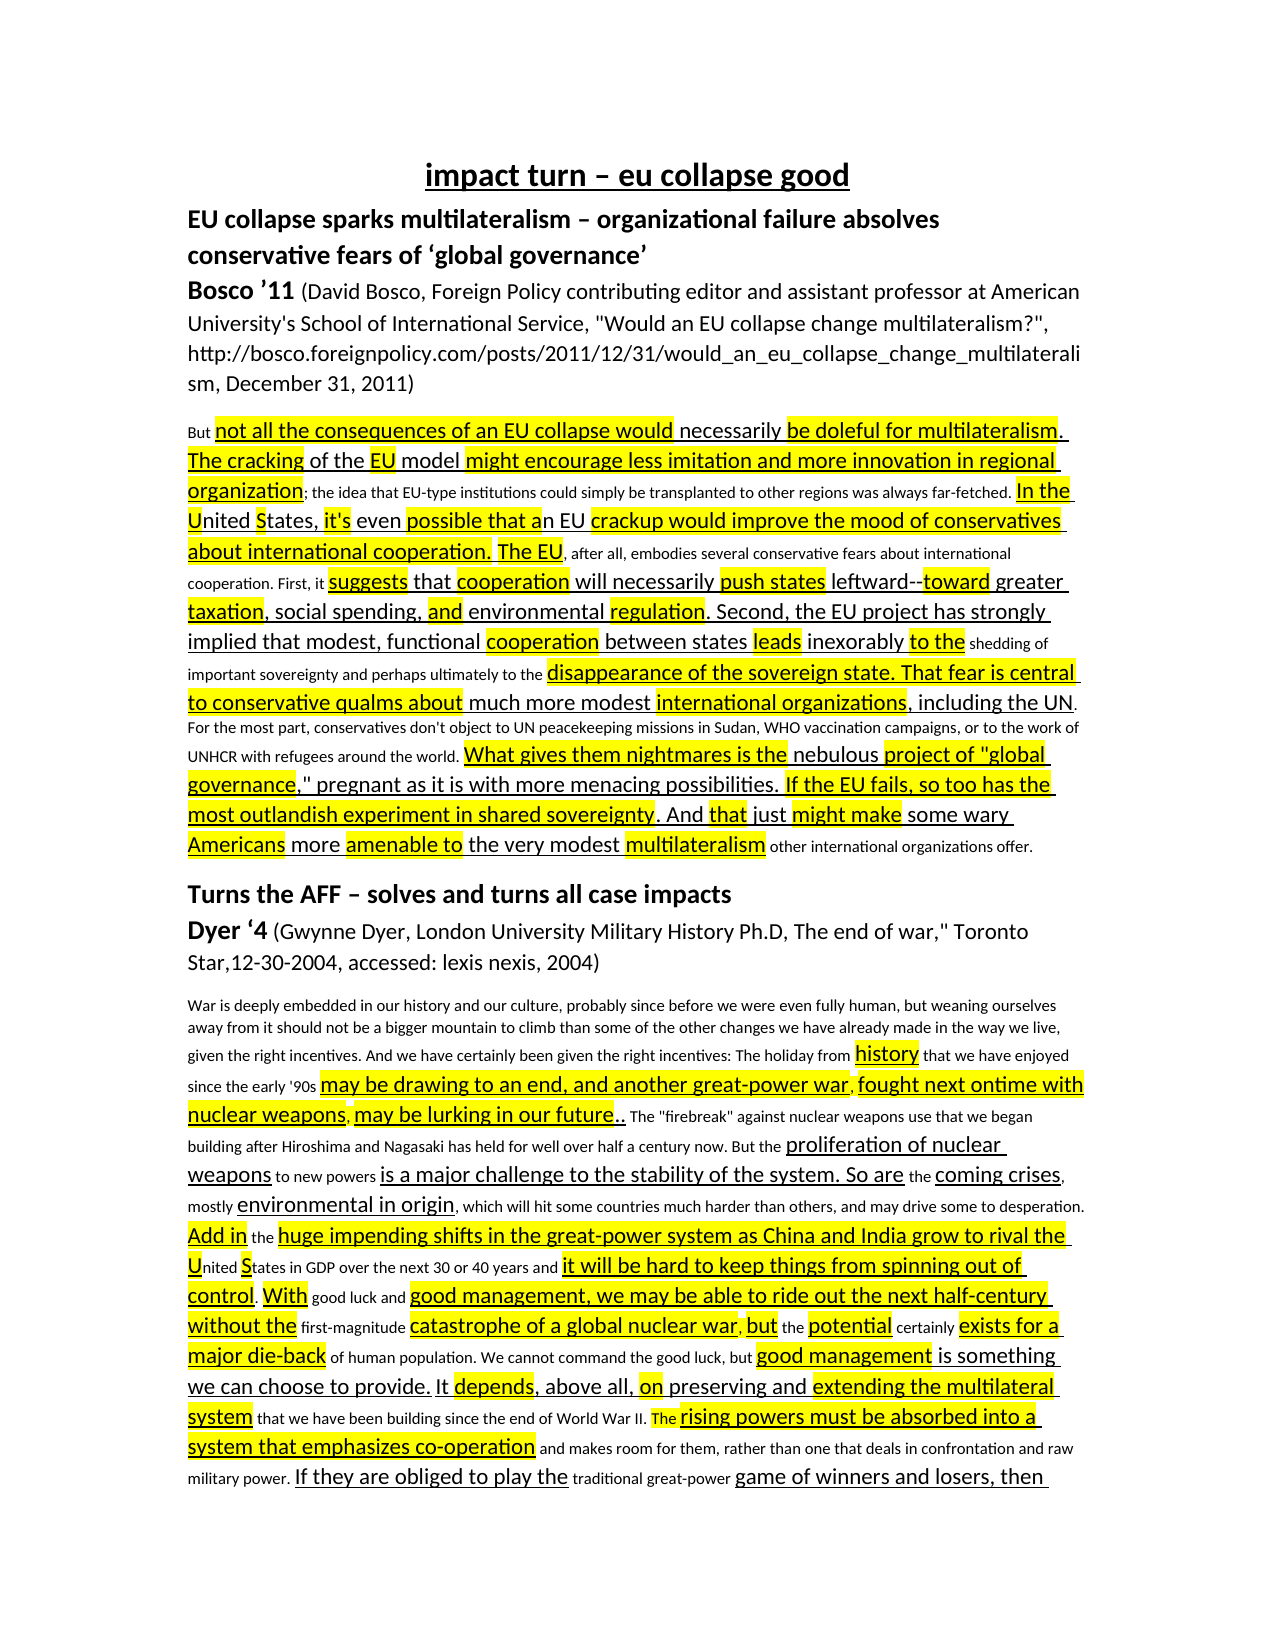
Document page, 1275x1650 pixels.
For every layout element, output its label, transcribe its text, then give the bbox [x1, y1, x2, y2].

text Dyer ‘4 (Gwynne Dyer, London University Military History Ph.D, The end of war," Toronto Star,12-30-2004, accessed: lexis nexis, 2004) [187, 913, 1087, 976]
subtitle impact turn – eu collapse good [187, 154, 1087, 195]
subtitle EU collapse sparks multilateralism – organizational failure absolves conservative fears of ‘global governance’ [187, 202, 1087, 271]
subtitle Turns the AFF – solves and turns all case impacts [187, 877, 1087, 911]
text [187, 995, 1087, 1491]
text But not all the consequences of an EU collapse would necessarily be doleful for multilateralism. The cracking of the EU model might encourage less imitation and more innovation in regional organization; the idea that EU-type institutions could simply be transplanted to other regions was always far-fetched. In the United States, it's even possible that an EU crackup would improve the mood of conservatives about international cooperation. The EU, after all, embodies several conservative fears about international cooperation. First, it suggests that cooperation will necessarily push states leftward--toward greater taxation, social spending, and environmental regulation. Second, the EU project has strongly implied that modest, functional cooperation between states leads inexorably to the shedding of important sovereignty and perhaps ultimately to the disappearance of the sovereign state. That fear is central to conservative qualms about much more modest international organizations, including the UN. For the most part, conservatives don't object to UN peacekeeping missions in Sudan, WHO vaccination campaigns, or to the work of UNHCR with refugees around the world. What gives them nightmares is the nebulous project of "global governance," pregnant as it is with more menacing possibilities. If the EU fails, so too has the most outlandish experiment in shared sovereignty. And that just might make some wary Americans more amenable to the very modest multilateralism other international organizations offer. [187, 416, 1087, 859]
text Bosco ’11 (David Bosco, Foreign Policy contributing editor and assistant professor at American University's School of International Service, "Would an EU collapse change multilateralism?", http://bosco.foreignpolicy.com/posts/2011/12/31/would_an_eu_collapse_change_multilateralism, December 31, 2011) [187, 273, 1087, 397]
